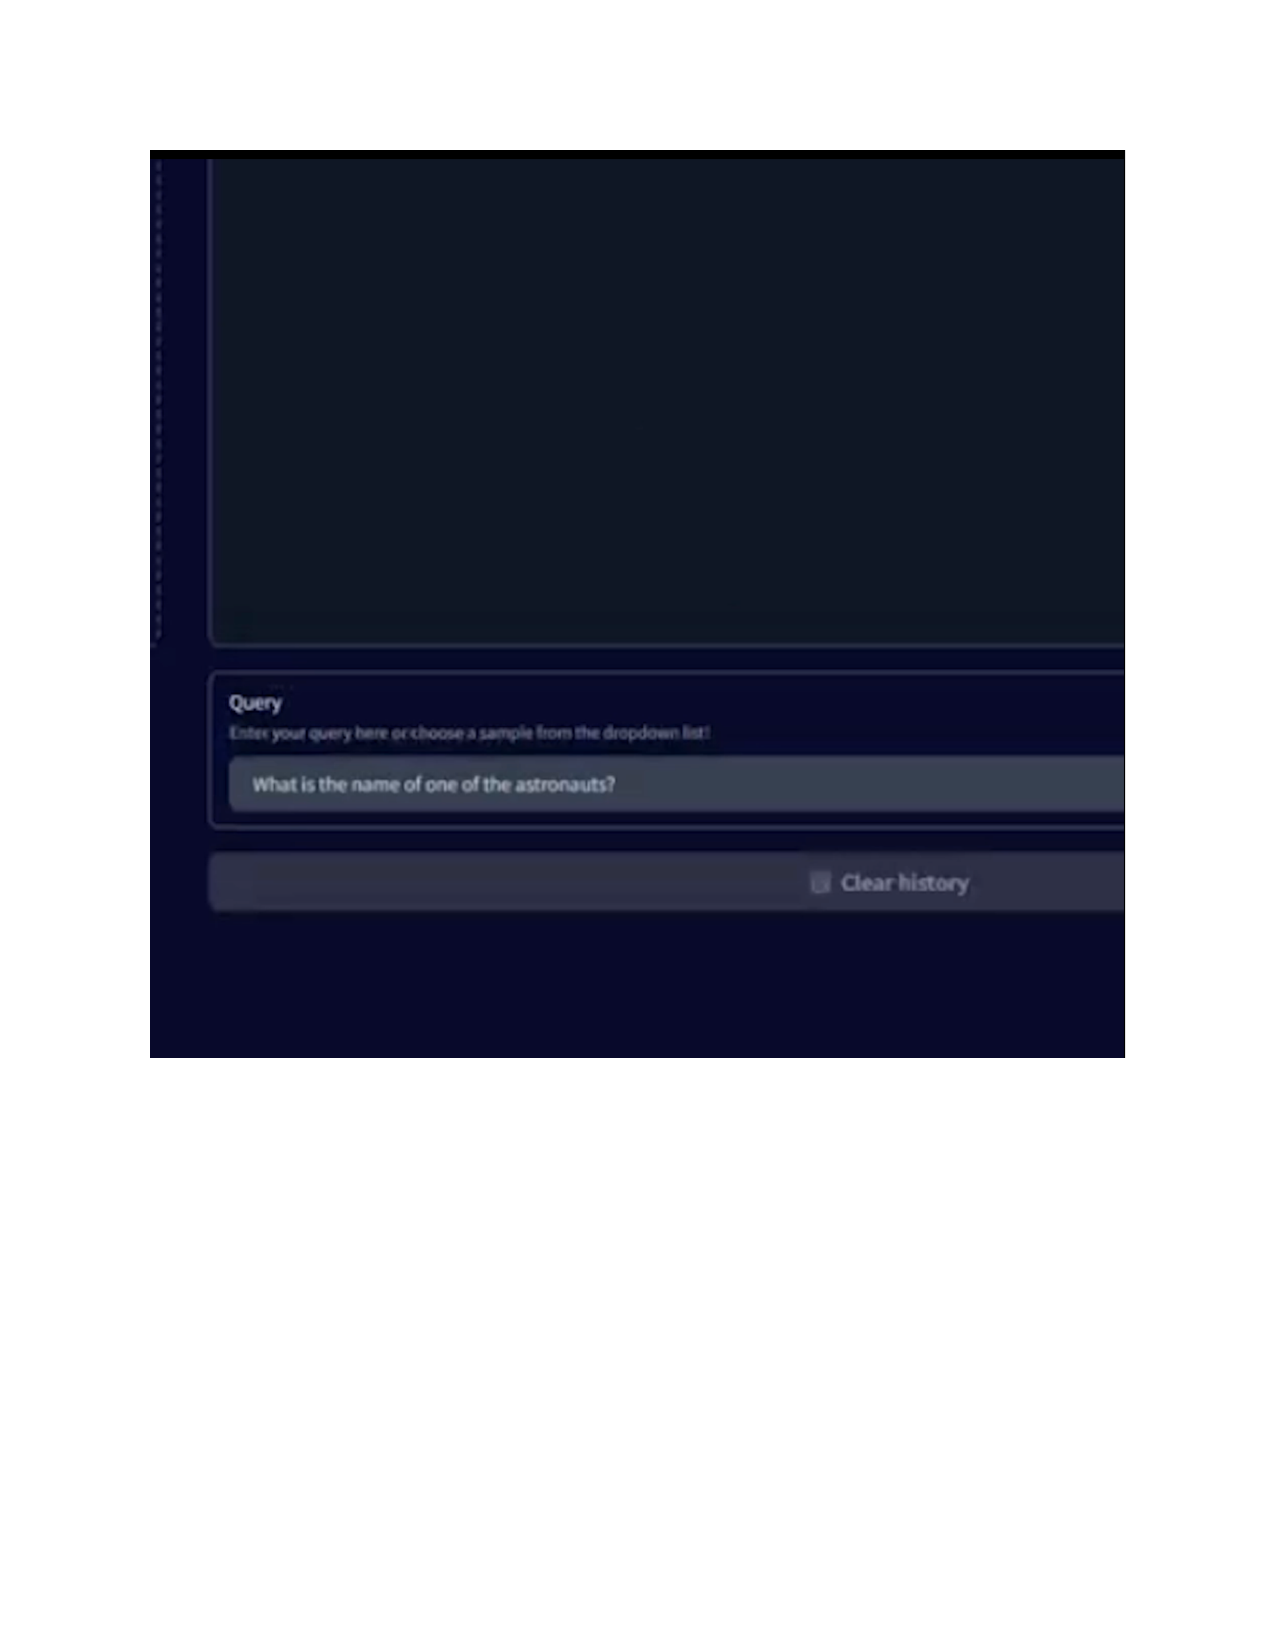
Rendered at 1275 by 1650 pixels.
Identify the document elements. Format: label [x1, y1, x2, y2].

picture [150, 150, 1125, 1058]
